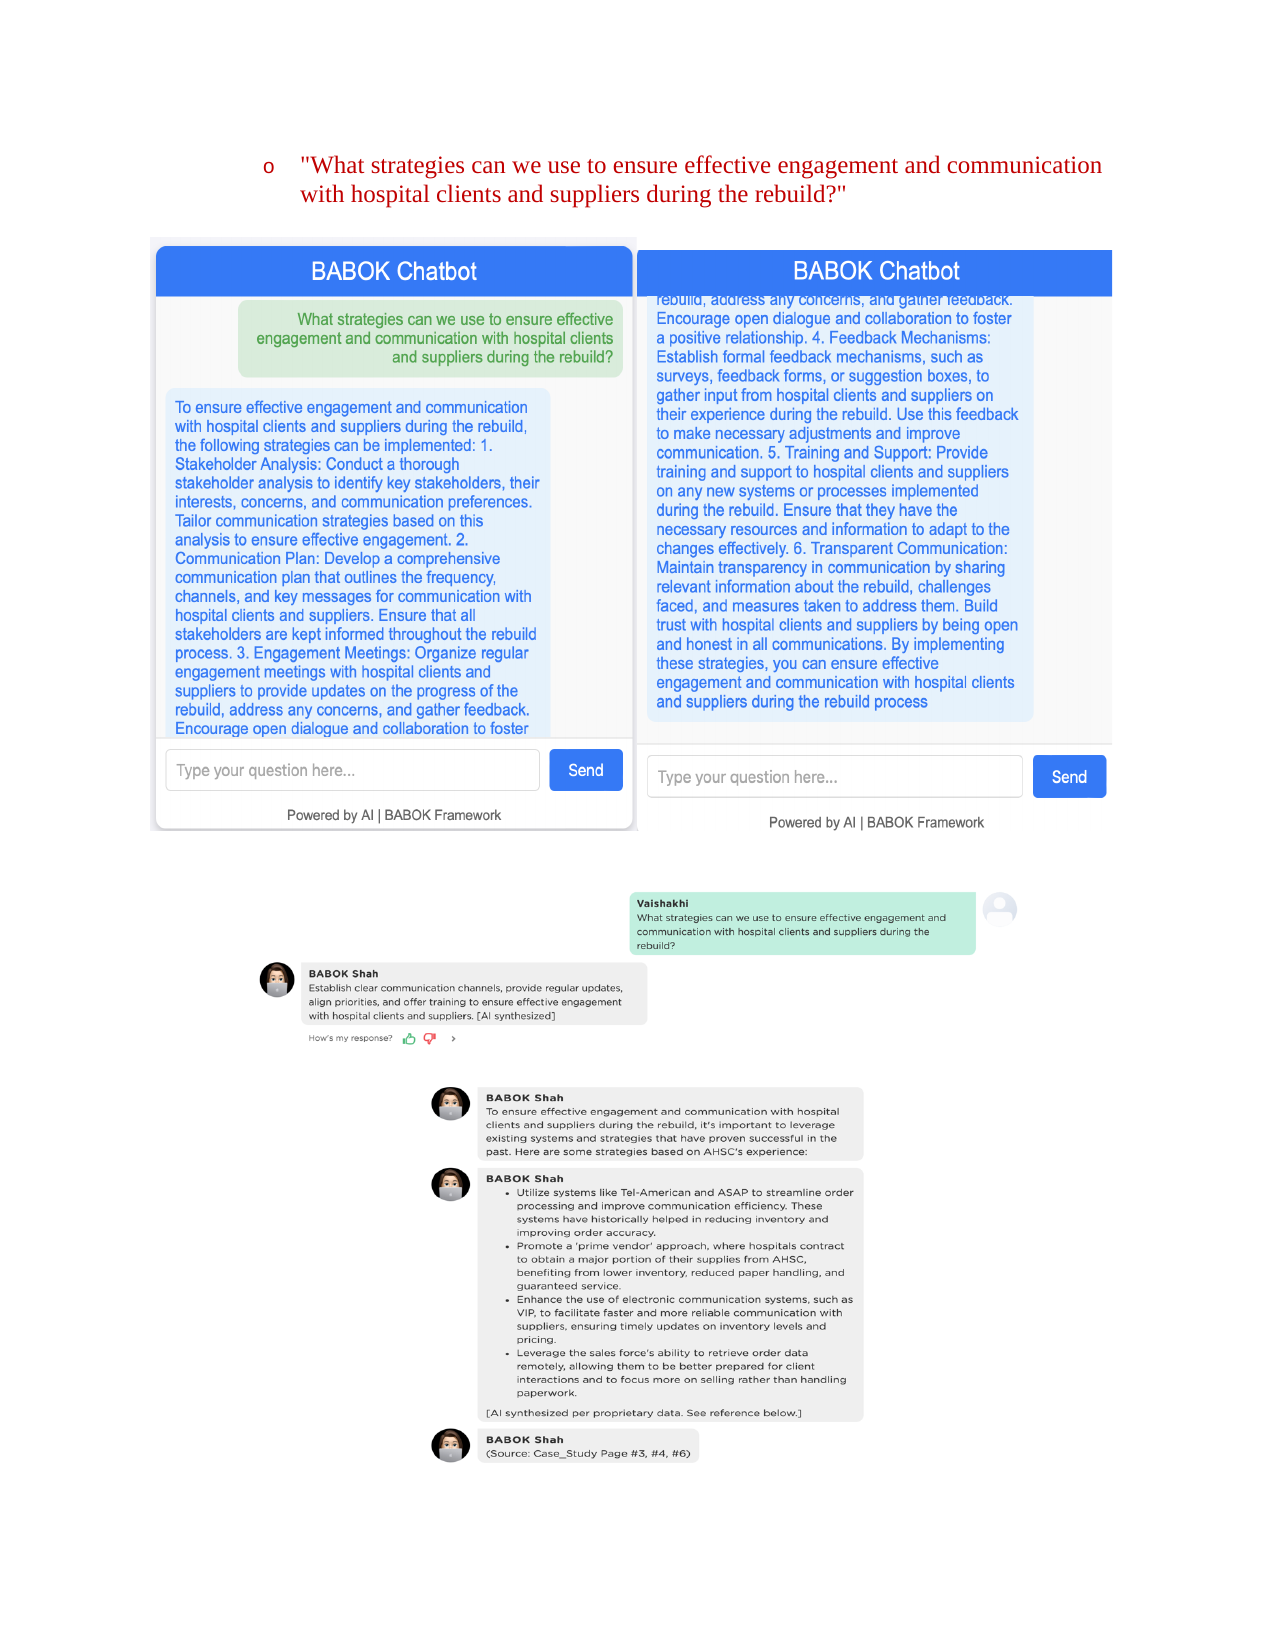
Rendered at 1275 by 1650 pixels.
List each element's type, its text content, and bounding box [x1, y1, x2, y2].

picture [407, 1076, 868, 1464]
list "What strategies can we use to ensure effective engagement and communication with hospital clients and suppliers during the rebuild?" [262, 150, 1125, 208]
picture [150, 237, 1113, 831]
picture [252, 888, 1023, 1048]
